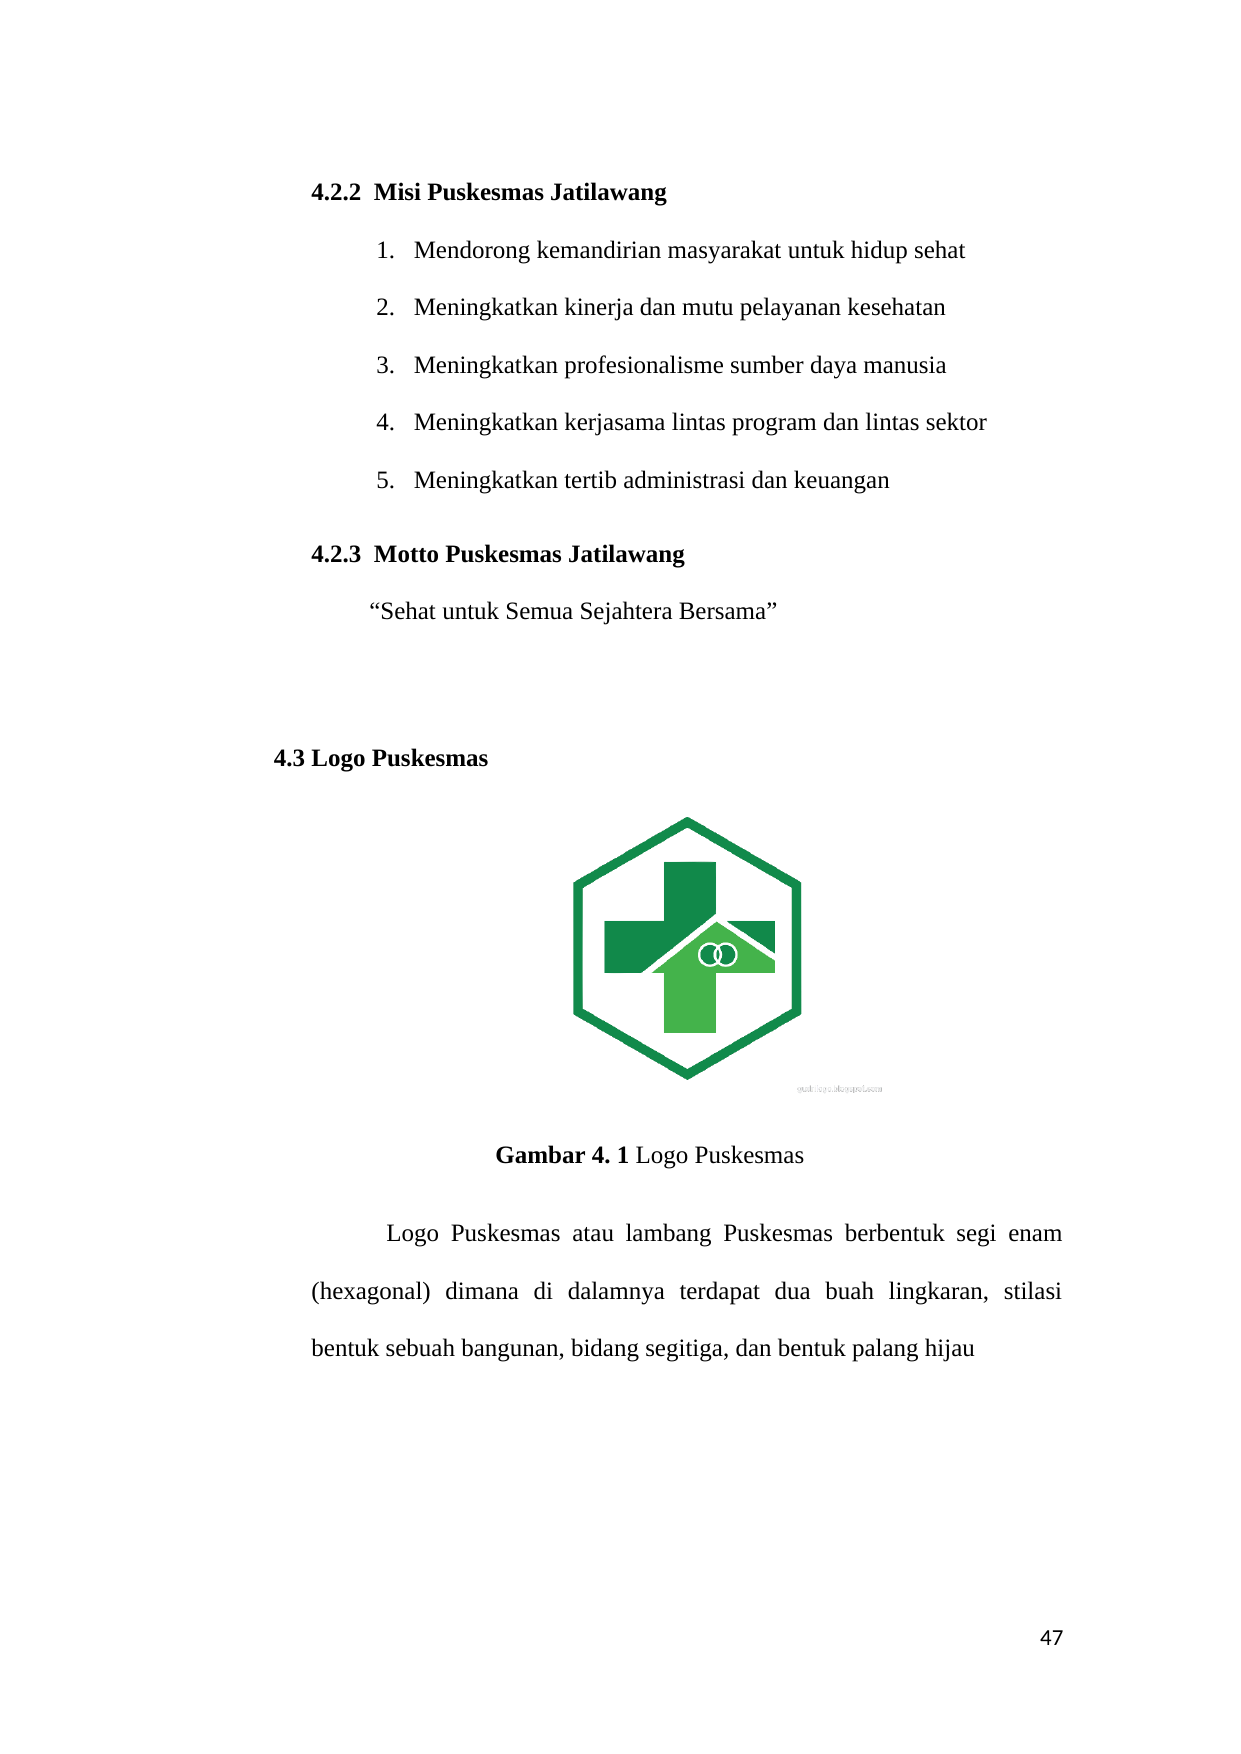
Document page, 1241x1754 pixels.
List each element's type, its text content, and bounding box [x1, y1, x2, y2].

list Meningkatkan kinerja dan mutu pelayanan kesehatan [376, 292, 1063, 321]
list Meningkatkan tertib administrasi dan keuangan [376, 465, 1063, 493]
text Logo Puskesmas atau lambang Puskesmas berbentuk segi enam (hexagonal) dimana di dalamnya terdapat dua buah lingkaran, stilasi bentuk sebuah bangunan, bidang segitiga, dan bentuk palang hijau [311, 1218, 1063, 1362]
subtitle 4.2.2 Misi Puskesmas Jatilawang [236, 177, 1063, 206]
subtitle 4.2.3 Motto Puskesmas Jatilawang [236, 539, 1063, 568]
text Gambar 4. 1 Logo Puskesmas [236, 1140, 1063, 1169]
subtitle Logo Puskesmas [274, 743, 1063, 772]
list Mendorong kemandirian masyarakat untuk hidup sehat [376, 235, 1063, 263]
list Meningkatkan kerjasama lintas program dan lintas sektor [376, 407, 1063, 436]
list Meningkatkan profesionalisme sumber daya manusia [376, 350, 1063, 378]
text “Sehat untuk Semua Sejahtera Bersama” [369, 596, 1063, 625]
picture [490, 800, 884, 1096]
